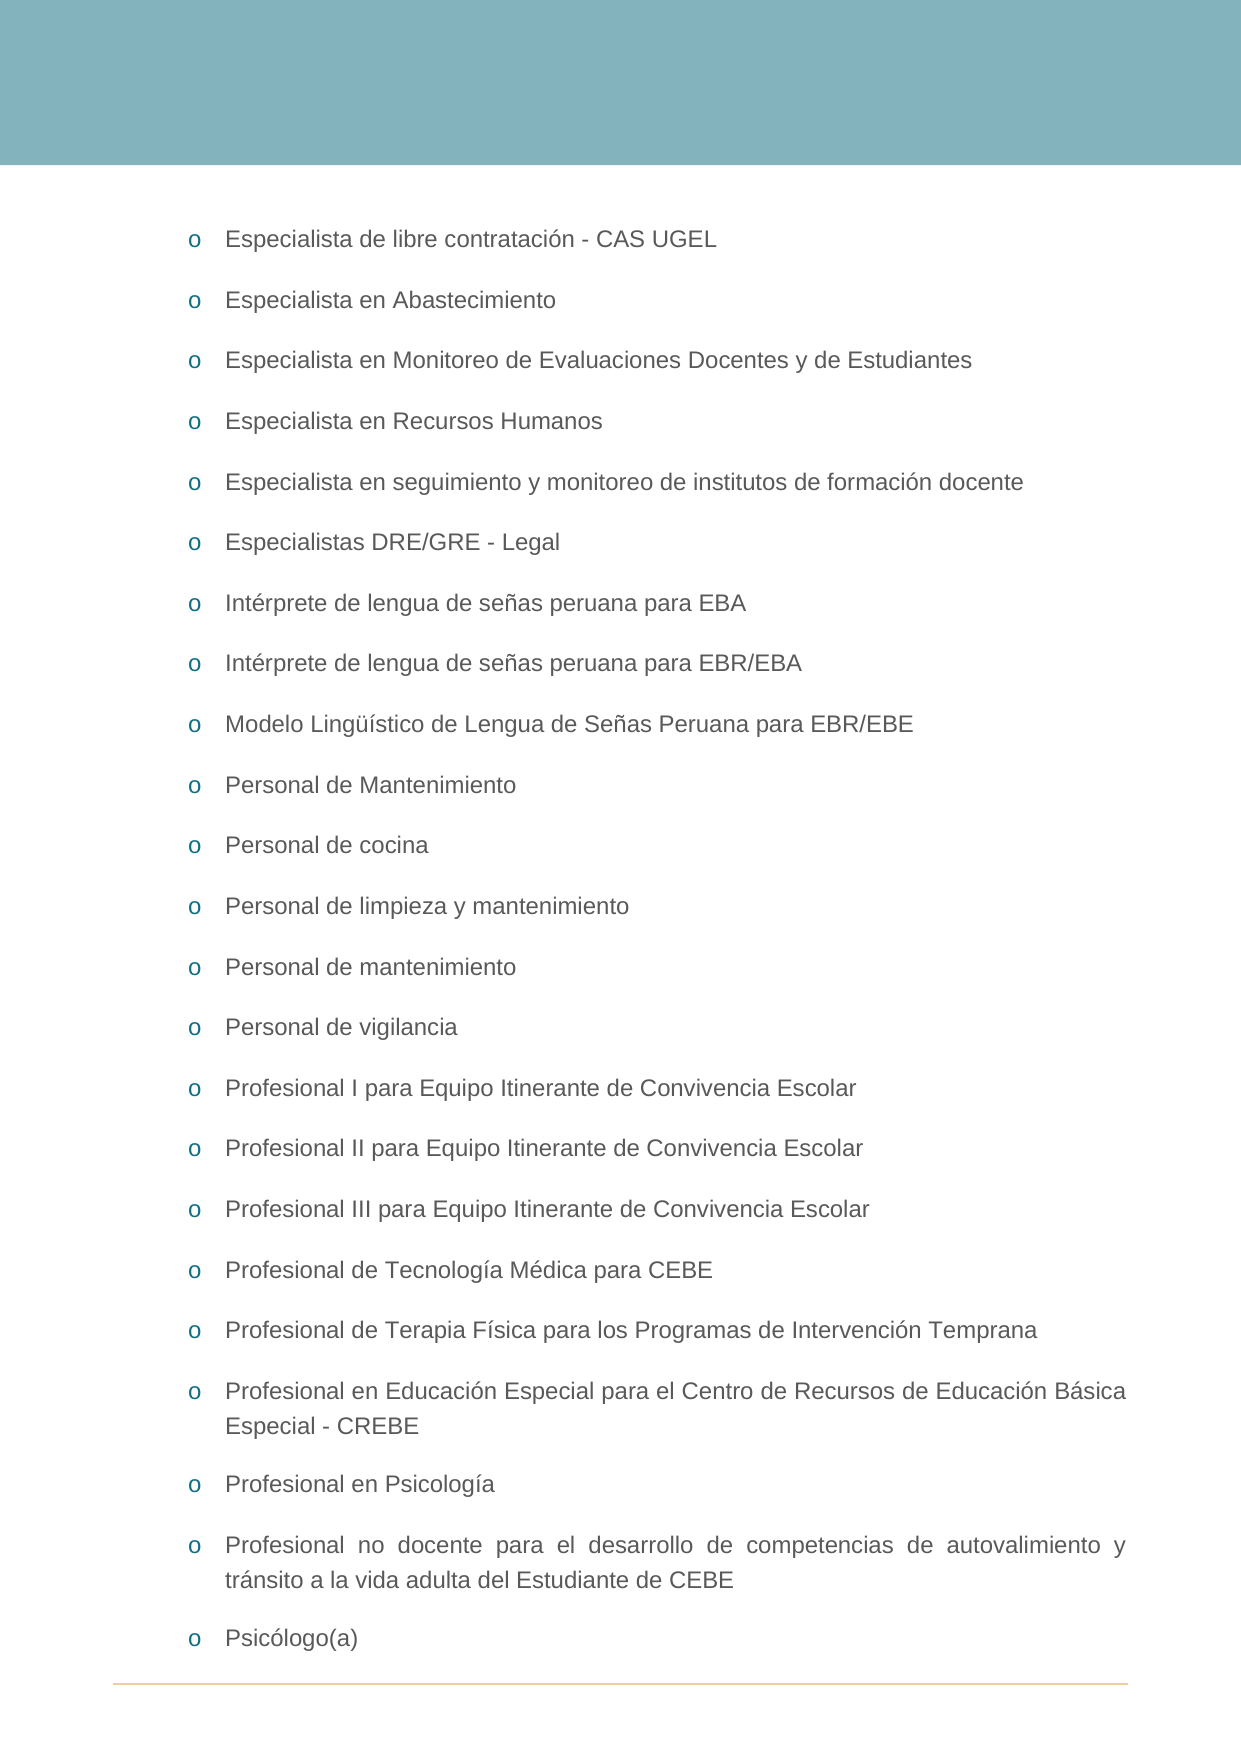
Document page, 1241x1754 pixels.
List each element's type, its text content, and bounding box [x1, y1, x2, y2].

list Personal de limpieza y mantenimiento [187, 892, 1128, 922]
list Especialista en Monitoreo de Evaluaciones Docentes y de Estudiantes [187, 346, 1128, 376]
list Especialistas DRE/GRE - Legal [187, 528, 1128, 558]
list Profesional de Terapia Física para los Programas de Intervención Temprana [187, 1316, 1128, 1346]
list Profesional III para Equipo Itinerante de Convivencia Escolar [187, 1195, 1128, 1225]
list Especialista en Abastecimiento [187, 286, 1128, 315]
list Profesional en Educación Especial para el Centro de Recursos de Educación Básica Especial - CREBE [187, 1377, 1128, 1440]
list Especialista en seguimiento y monitoreo de institutos de formación docente [187, 467, 1128, 497]
list Especialista de libre contratación - CAS UGEL [187, 225, 1128, 255]
list Profesional II para Equipo Itinerante de Convivencia Escolar [187, 1134, 1128, 1164]
list Modelo Lingüístico de Lengua de Señas Peruana para EBR/EBE [187, 710, 1128, 740]
list Profesional de Tecnología Médica para CEBE [187, 1256, 1128, 1285]
list Personal de Mantenimiento [187, 771, 1128, 800]
list Psicólogo(a) [187, 1624, 1128, 1654]
list Personal de vigilancia [187, 1013, 1128, 1043]
list Intérprete de lengua de señas peruana para EBR/EBA [187, 649, 1128, 679]
list Profesional no docente para el desarrollo de competencias de autovalimiento y tránsito a la vida adulta del Estudiante de CEBE [187, 1531, 1128, 1594]
list Especialista en Recursos Humanos [187, 407, 1128, 437]
list Profesional en Psicología [187, 1470, 1128, 1500]
list Profesional I para Equipo Itinerante de Convivencia Escolar [187, 1074, 1128, 1103]
list Personal de mantenimiento [187, 952, 1128, 982]
list Intérprete de lengua de señas peruana para EBA [187, 589, 1128, 618]
list Personal de cocina [187, 831, 1128, 861]
